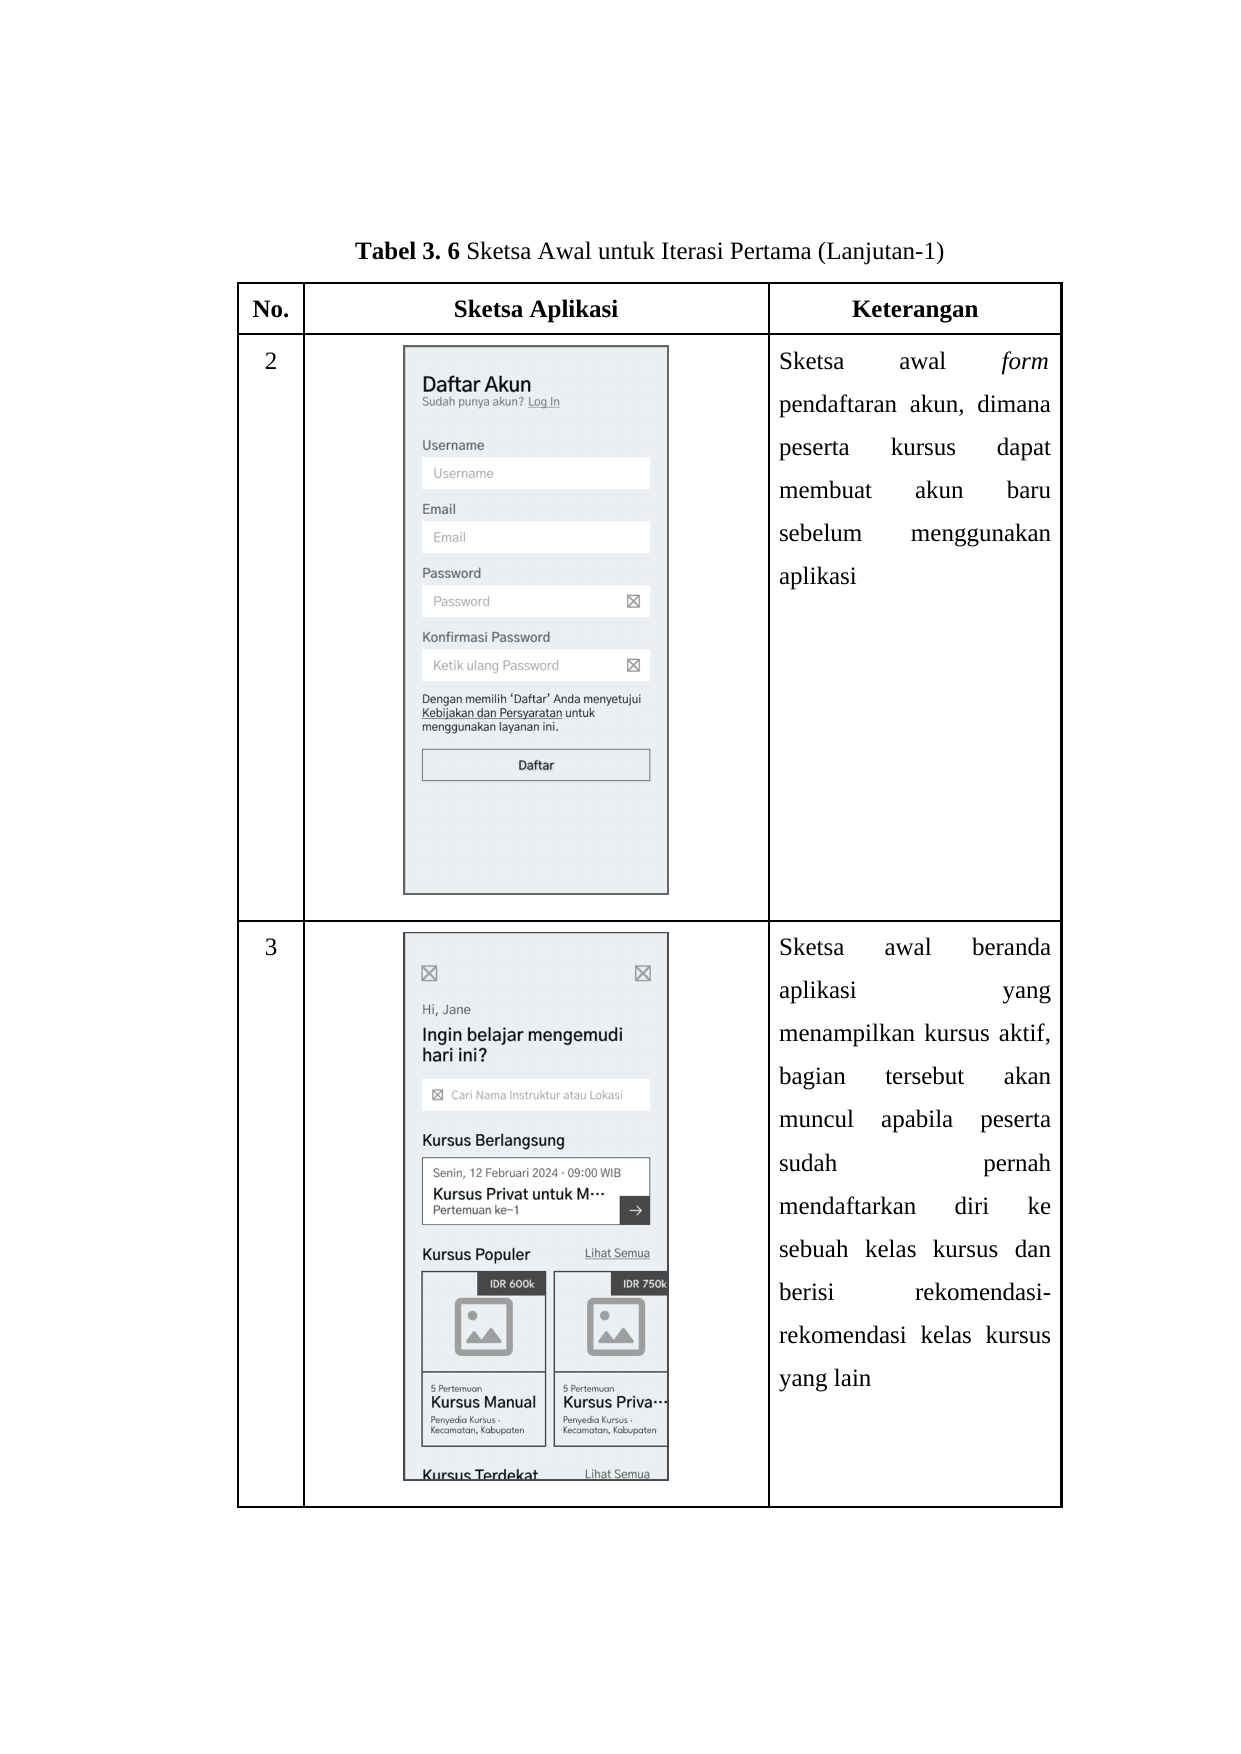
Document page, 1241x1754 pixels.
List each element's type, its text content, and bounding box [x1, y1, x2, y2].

table_cell 2 [239, 335, 303, 919]
table_cell [305, 922, 768, 1506]
picture [403, 345, 669, 895]
table_cell [305, 335, 768, 919]
table_header Sketsa Aplikasi [305, 284, 768, 333]
table_cell Sketsa awal form pendaftaran akun, dimana peserta kursus dapat membuat akun baru sebelum menggunakan aplikasi [770, 335, 1060, 919]
picture [403, 932, 669, 1481]
table_cell 3 [239, 922, 303, 1506]
table_header Keterangan [770, 284, 1060, 333]
text Tabel 3. 6 Sketsa Awal untuk Iterasi Pertama (Lanjutan-1) [236, 236, 1063, 265]
table_header No. [239, 284, 303, 333]
table_cell Sketsa awal beranda aplikasi yang menampilkan kursus aktif, bagian tersebut akan muncul apabila peserta sudah pernah mendaftarkan diri ke sebuah kelas kursus dan berisi rekomendasi-rekomendasi kelas kursus yang lain [770, 922, 1060, 1506]
